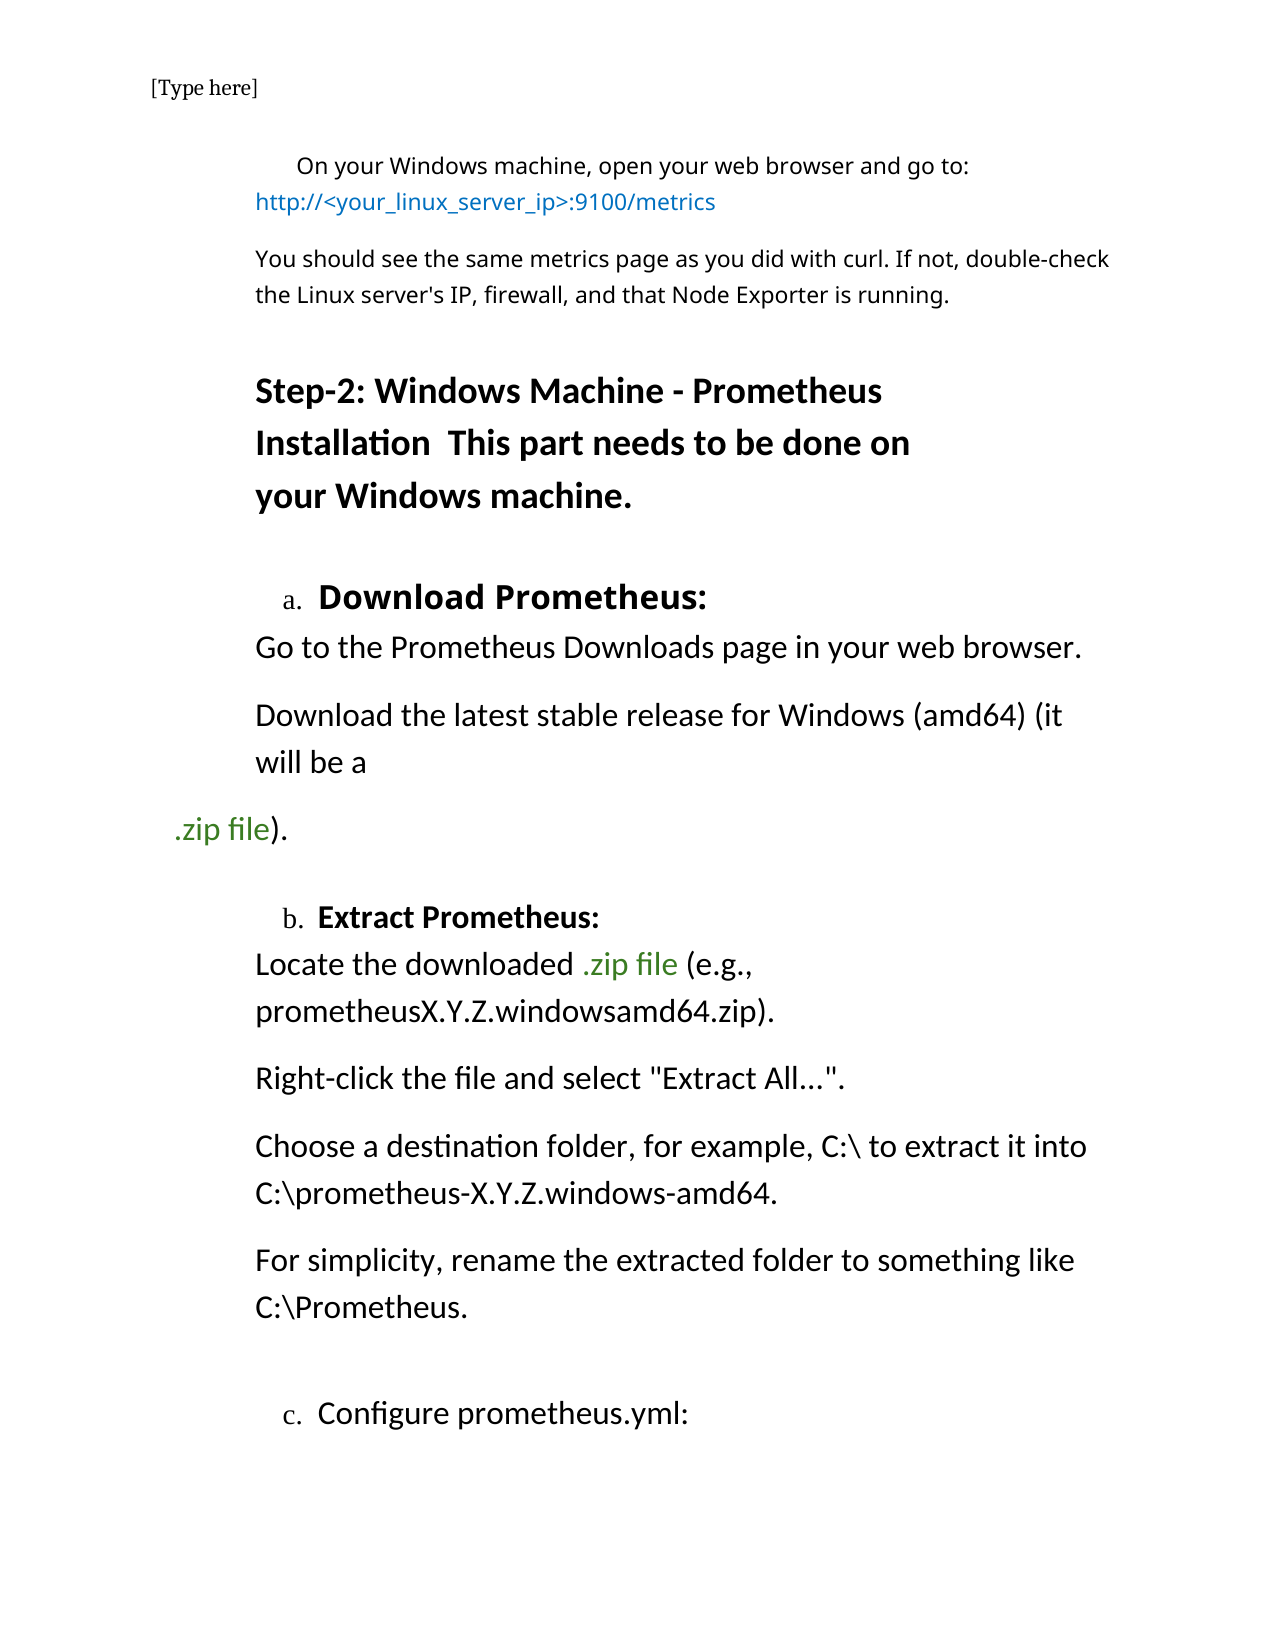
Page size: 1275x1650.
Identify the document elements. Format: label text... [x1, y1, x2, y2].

list Extract Prometheus: [282, 896, 1114, 937]
text Download the latest stable release for Windows (amd64) (it will be a [255, 694, 1114, 781]
text .zip file). [174, 808, 1125, 849]
text On your Windows machine, open your web browser and go to: http://<your_linux_server_ip>:9100/metrics [255, 150, 1077, 217]
text Locate the downloaded .zip file (e.g., prometheusX.Y.Z.windowsamd64.zip). [255, 943, 1114, 1031]
list Download Prometheus: [282, 574, 1114, 619]
text You should see the same metrics page as you did with curl. If not, double-check the Linux server's IP, firewall, and that Node Exporter is running. [255, 243, 1114, 310]
text Choose a destination folder, for example, C:\ to extract it into C:\prometheus-X.Y.Z.windows-amd64. [255, 1125, 1114, 1212]
text Step-2: Windows Machine - Prometheus Installation This part needs to be done on your Windows machine. [255, 367, 977, 518]
text Go to the Prometheus Downloads page in your web browser. [255, 626, 1114, 667]
text Right-click the file and select "Extract All...". [255, 1057, 1114, 1098]
list Configure prometheus.yml: [282, 1392, 1114, 1433]
text For simplicity, rename the extracted folder to something like C:\Prometheus. [255, 1239, 1114, 1327]
